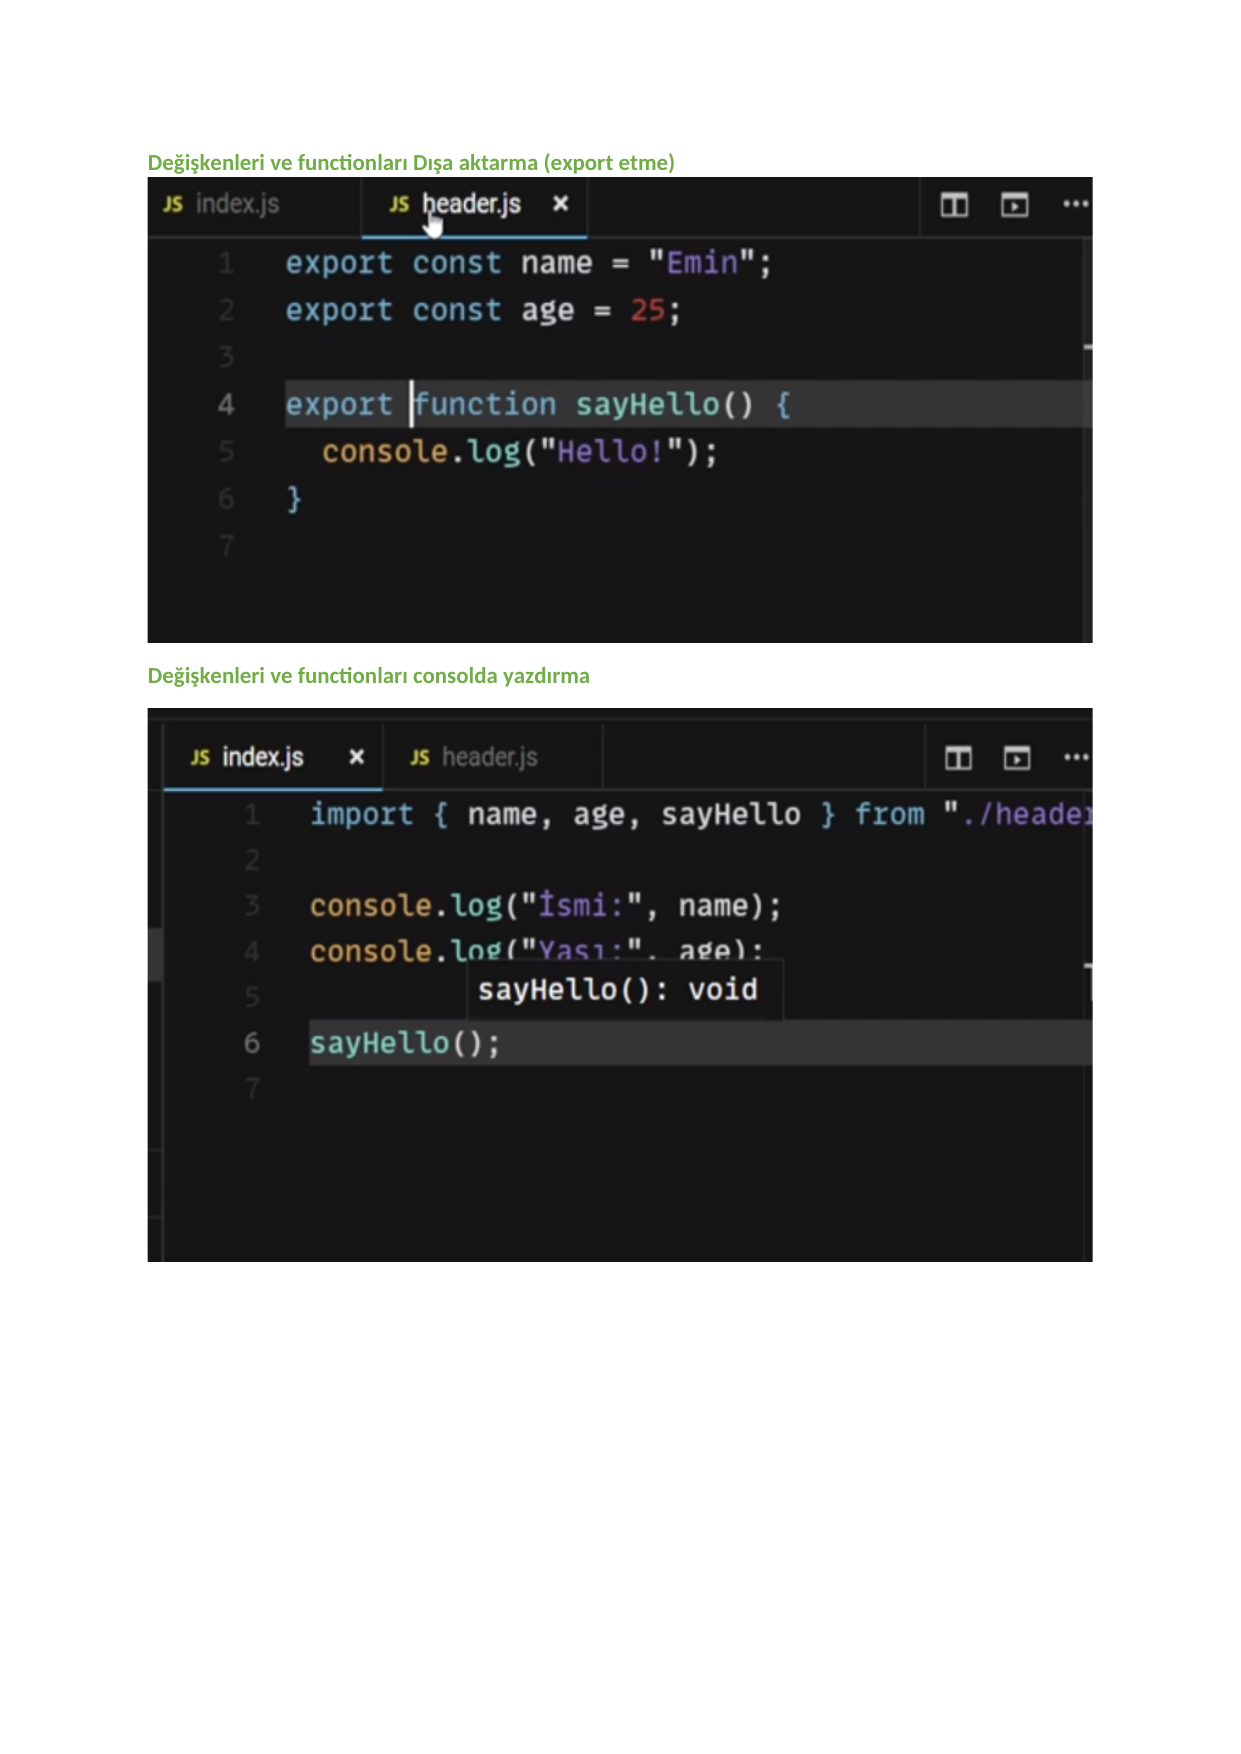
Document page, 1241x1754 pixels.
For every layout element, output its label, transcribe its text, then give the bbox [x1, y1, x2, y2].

text Değişkenleri ve functionları consolda yazdırma [148, 662, 1093, 690]
picture [147, 177, 1093, 643]
text Değişkenleri ve functionları Dışa aktarma (export etme) [148, 148, 1093, 177]
picture [147, 708, 1093, 1262]
